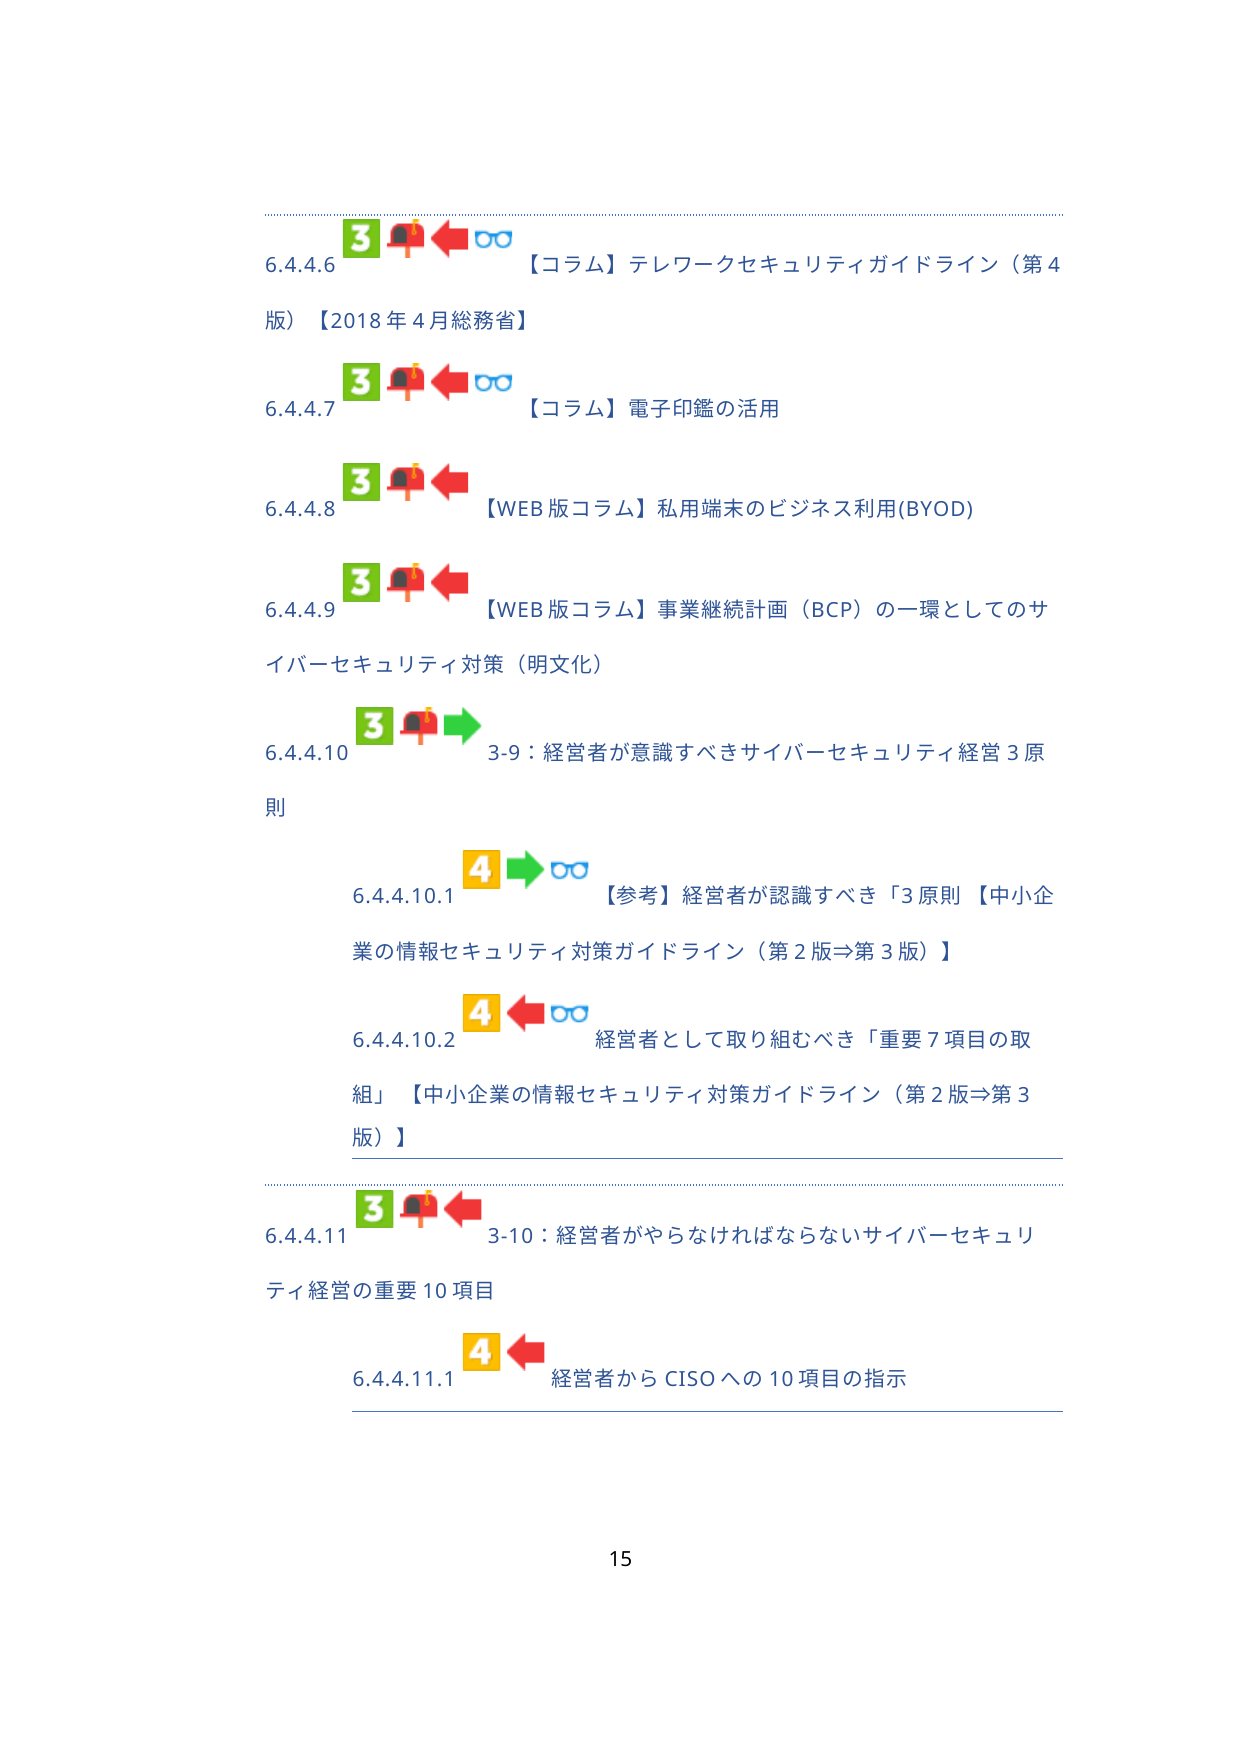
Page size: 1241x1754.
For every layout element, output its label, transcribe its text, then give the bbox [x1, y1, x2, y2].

picture [474, 219, 513, 258]
text 【コラム】テレワークセキュリティガイドライン（第4版）【2018年4月総務省】 [265, 214, 1063, 338]
picture [430, 463, 469, 501]
text 【参考】経営者が認識すべき「3原則 【中小企業の情報セキュリティ対策ガイドライン（第2版⇒第3版）】 [352, 851, 1063, 969]
picture [506, 994, 545, 1032]
text 経営者として取り組むべき「重要7項目の取組」 【中小企業の情報セキュリティ対策ガイドライン（第2版⇒第3版）】 [352, 994, 1063, 1158]
text 【Web版コラム】事業継続計画（BCP）の一環としてのサイバーセキュリティ対策（明文化） [265, 558, 1063, 682]
picture [342, 363, 381, 401]
picture [342, 563, 381, 602]
picture [399, 1190, 438, 1228]
text 3-10：経営者がやらなければならないサイバーセキュリティ経営の重要10項目 [265, 1184, 1063, 1308]
picture [386, 563, 425, 602]
text 3-9：経営者が意識すべきサイバーセキュリティ経営3原則 [265, 702, 1063, 825]
picture [462, 850, 501, 889]
picture [430, 363, 469, 401]
picture [462, 994, 501, 1032]
picture [462, 1333, 501, 1371]
picture [342, 219, 381, 258]
picture [355, 707, 394, 745]
picture [550, 850, 589, 889]
picture [399, 707, 438, 745]
picture [506, 850, 545, 889]
text 経営者からCISOへの10項目の指示 [352, 1333, 1063, 1411]
picture [443, 1190, 482, 1228]
picture [386, 463, 425, 501]
picture [386, 363, 425, 401]
picture [443, 707, 482, 745]
picture [430, 563, 469, 602]
text 【Web版コラム】私用端末のビジネス利用(BYOD) [265, 458, 1063, 538]
text 【コラム】電子印鑑の活用 [265, 357, 1063, 438]
picture [550, 994, 589, 1032]
picture [342, 463, 381, 501]
picture [355, 1190, 394, 1228]
picture [474, 363, 513, 401]
picture [386, 219, 425, 258]
picture [430, 219, 469, 258]
picture [506, 1333, 545, 1371]
